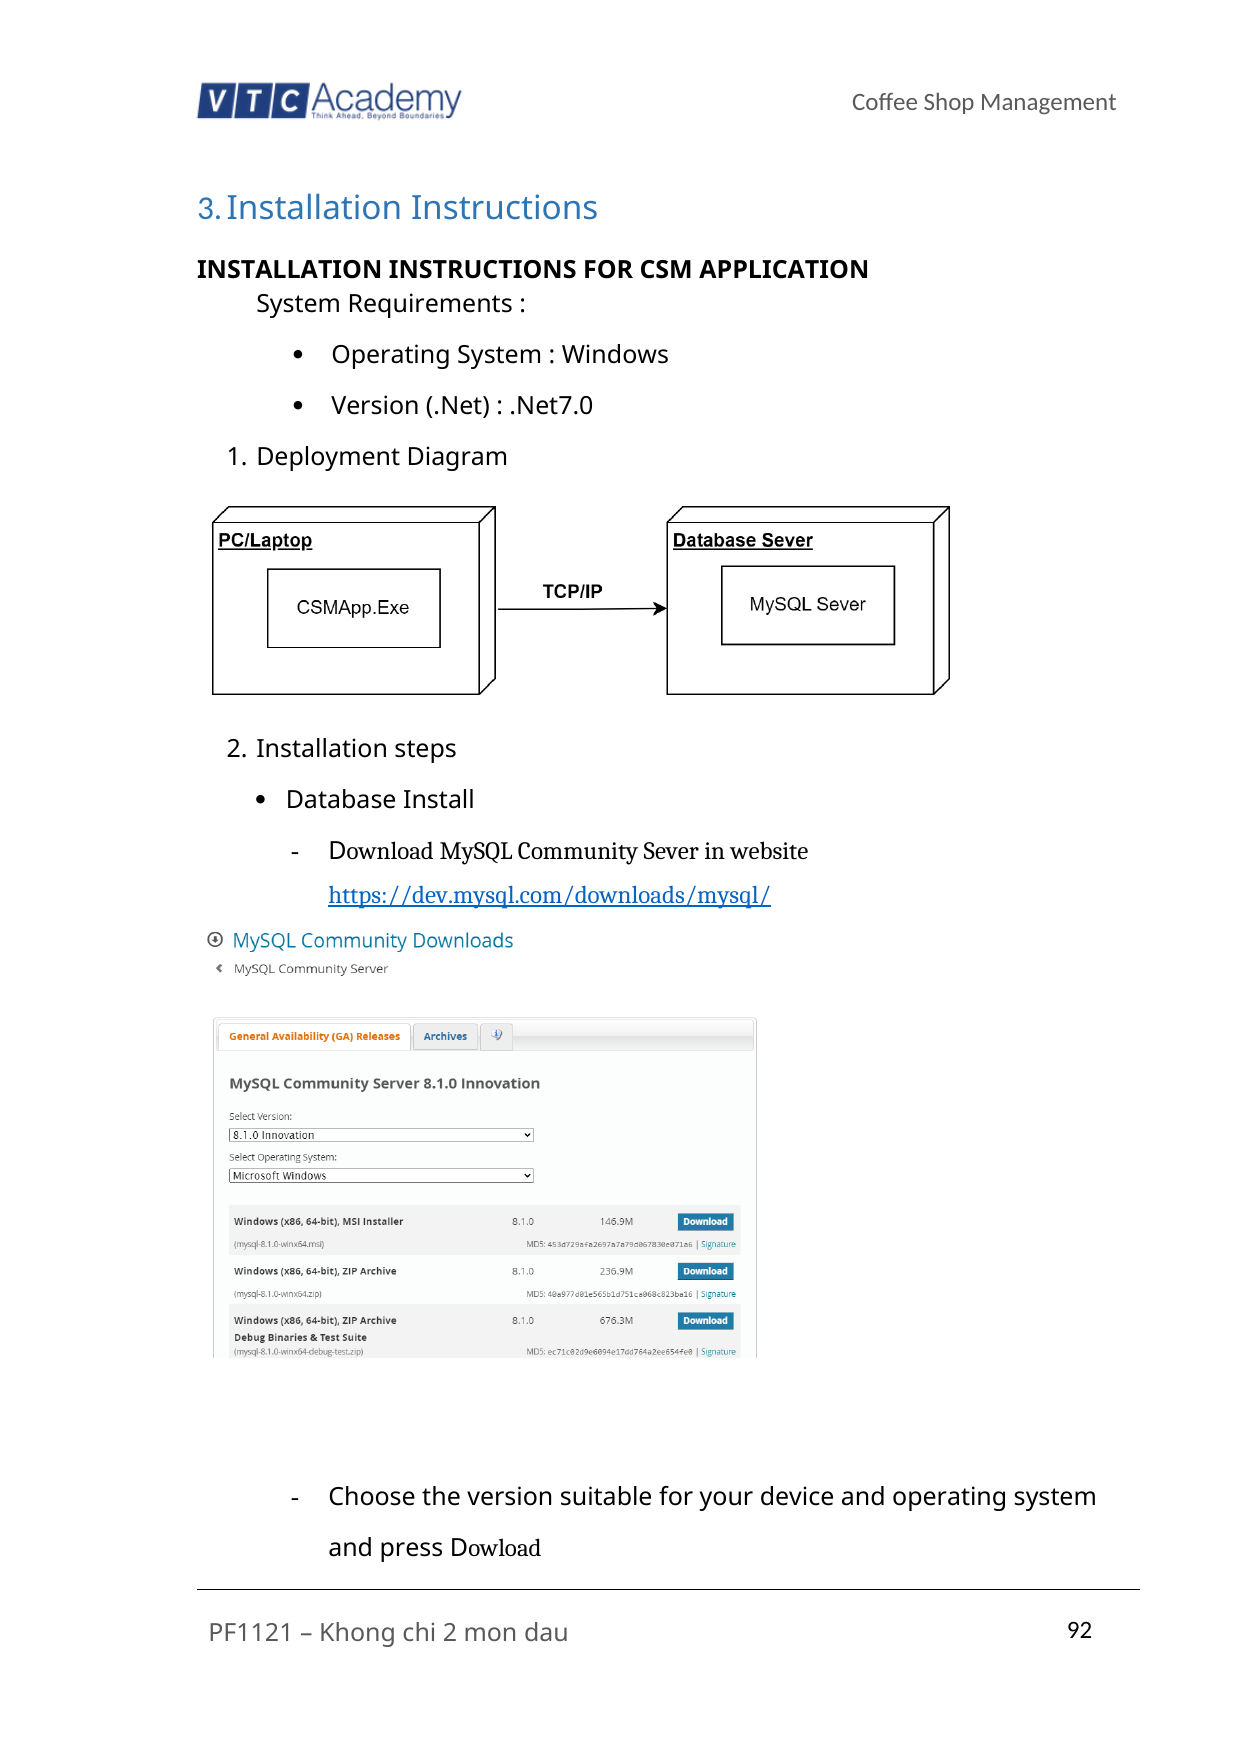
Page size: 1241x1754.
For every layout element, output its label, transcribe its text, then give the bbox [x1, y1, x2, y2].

list Operating System : Windows [293, 337, 1122, 371]
list Choose the version suitable for your device and operating system and press Dowload [291, 1478, 1122, 1563]
picture [196, 490, 967, 712]
text INSTALLATION INSTRUCTIONS FOR CSM APPLICATION [197, 252, 1122, 286]
picture [196, 924, 857, 1358]
list Version (.Net) : .Net7.0 [293, 388, 1122, 422]
subtitle Installation Instructions [197, 184, 1122, 229]
list Download MySQL Community Sever in website https://dev.mysql.com/downloads/mysql/ [291, 833, 1122, 910]
list Installation steps [226, 731, 1122, 764]
picture [188, 75, 471, 128]
list Database Install [256, 782, 1122, 816]
list Deployment Diagram [226, 439, 1122, 473]
list System Requirements : [256, 286, 1122, 320]
